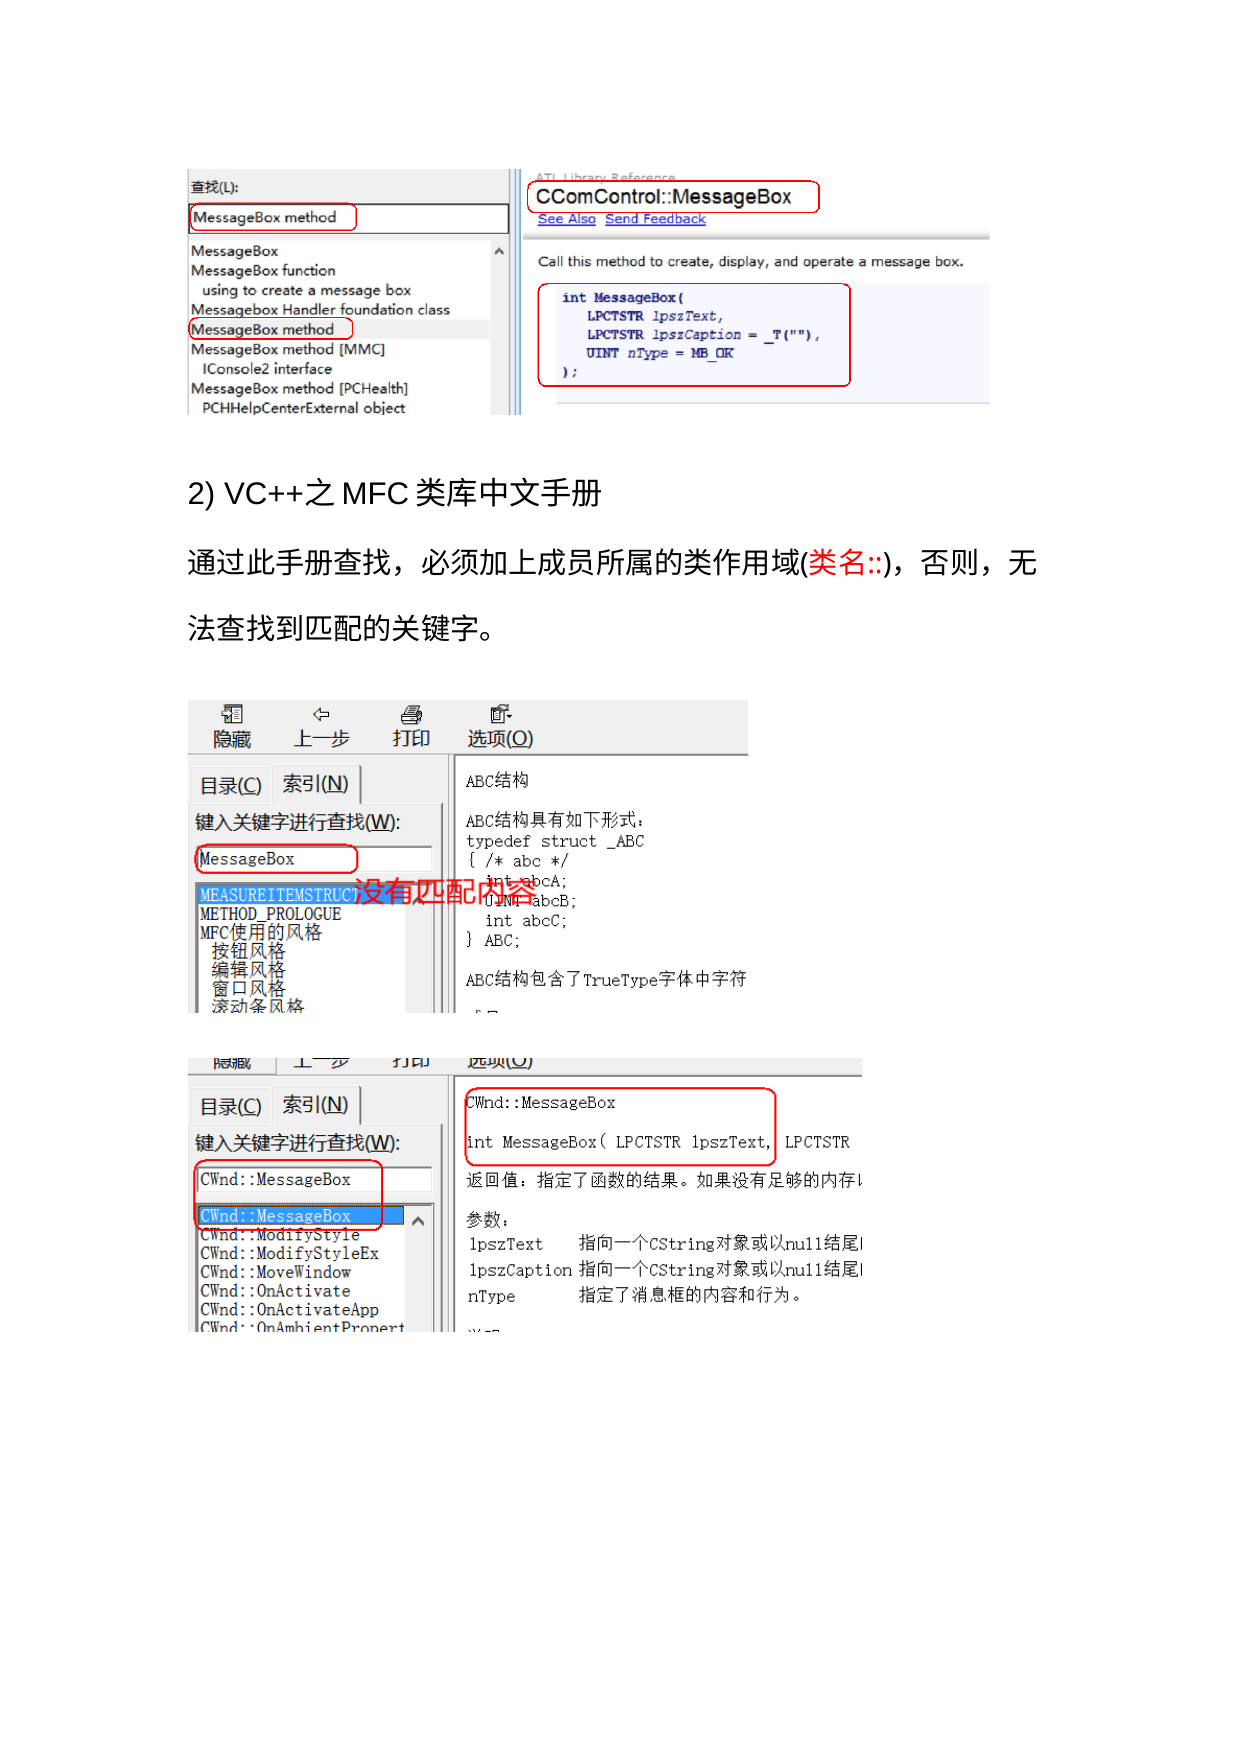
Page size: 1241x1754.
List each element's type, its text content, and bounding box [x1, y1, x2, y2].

text 通过此手册查找，必须加上成员所属的类作用域(类名::)，否则，无法查找到匹配的关键字。 [187, 529, 1053, 659]
picture [187, 169, 990, 415]
text 2) VC++之MFC类库中文手册 [187, 459, 1053, 524]
picture [187, 1058, 862, 1332]
picture [187, 694, 749, 1013]
